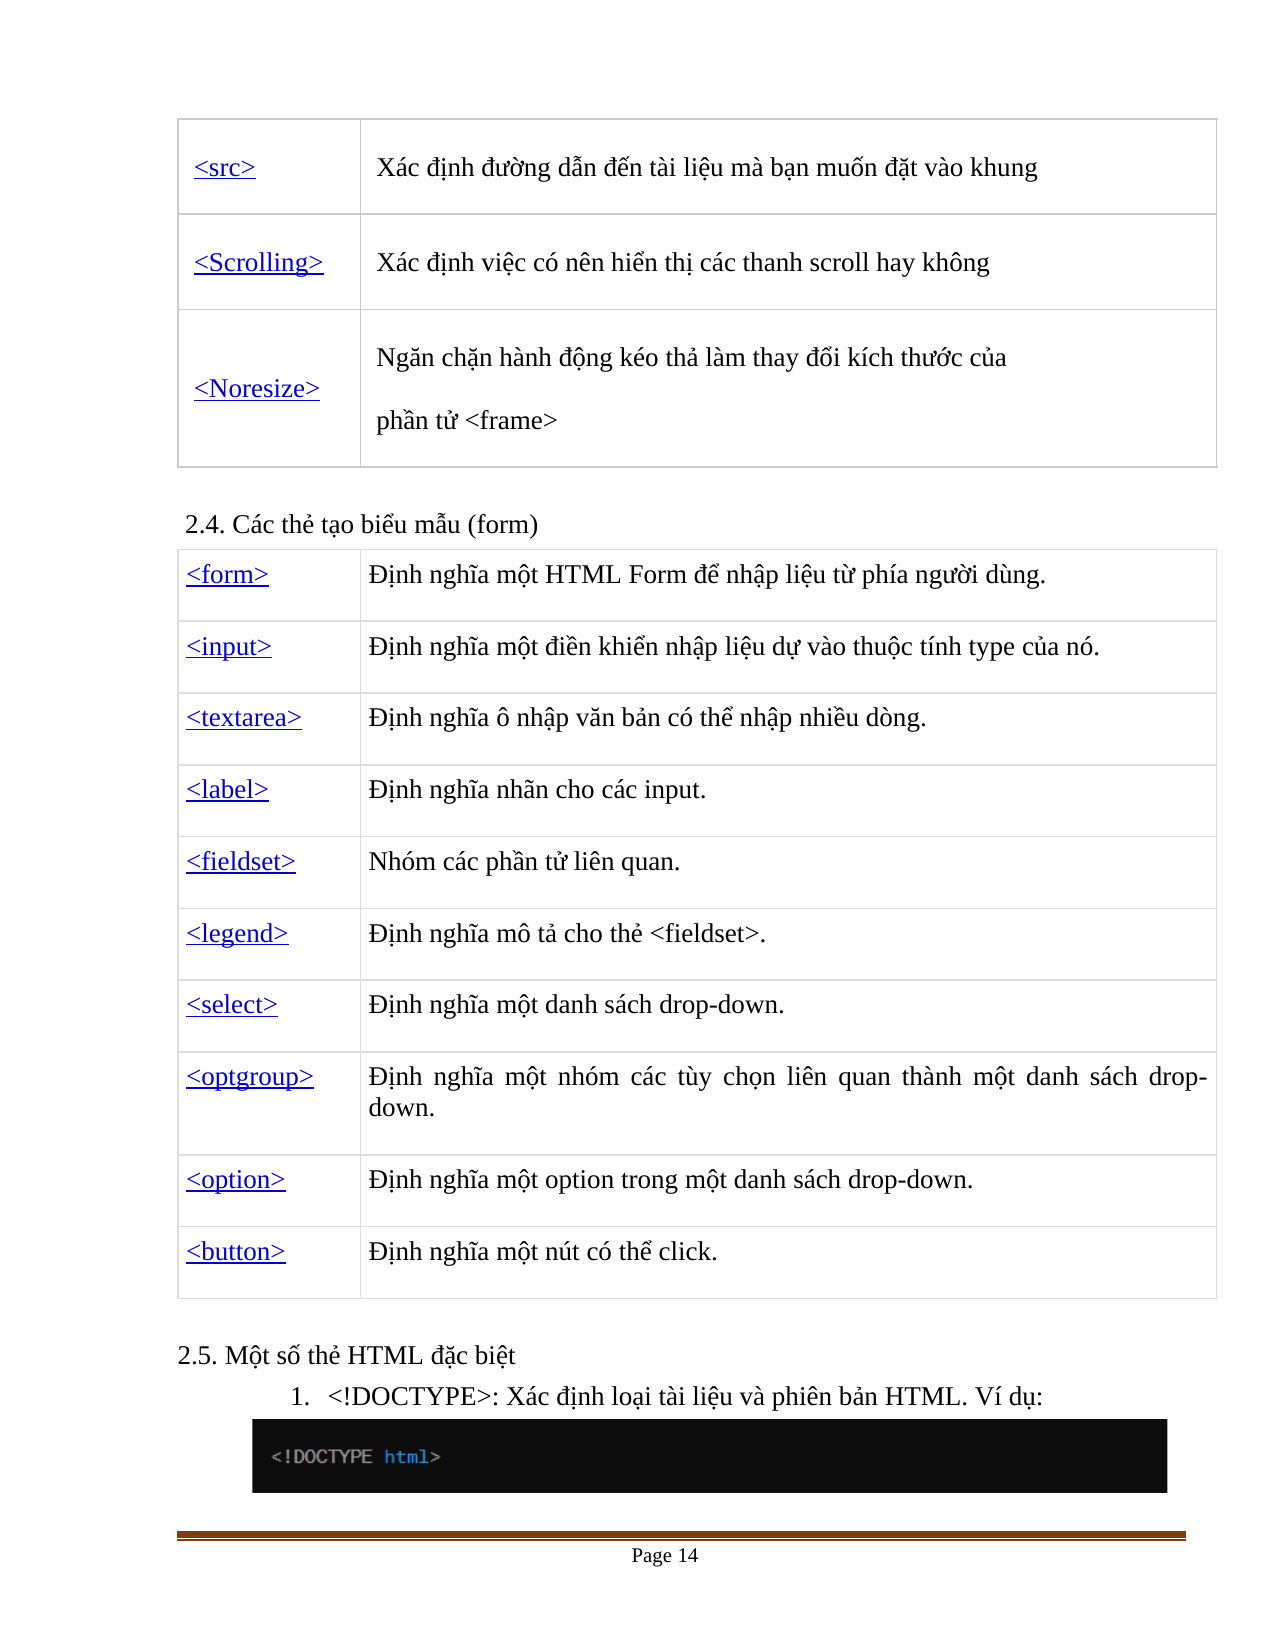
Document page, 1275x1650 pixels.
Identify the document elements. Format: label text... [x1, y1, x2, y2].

table_cell <input> [179, 622, 360, 692]
list <!DOCTYPE>: Xác định loại tài liệu và phiên bản HTML. Ví dụ: [290, 1380, 1186, 1411]
table_cell Định nghĩa một nút có thể click. [361, 1227, 1216, 1297]
table_cell Nhóm các phần tử liên quan. [361, 837, 1216, 907]
table_cell <select> [179, 981, 360, 1051]
text 2.4. Các thẻ tạo biểu mẫu (form) [177, 508, 1186, 539]
table_cell Định nghĩa nhãn cho các input. [361, 766, 1216, 836]
table_cell Ngăn chặn hành động kéo thả làm thay đổi kích thước của phần tử <frame> [361, 310, 1216, 466]
table_cell <Scrolling> [179, 215, 360, 308]
table_cell <button> [179, 1227, 360, 1297]
table_cell <fieldset> [179, 837, 360, 907]
table_header <form> [179, 550, 360, 620]
table_cell <Noresize> [179, 310, 360, 466]
table_cell <option> [179, 1156, 360, 1226]
picture [252, 1419, 1168, 1493]
table_cell <label> [179, 766, 360, 836]
table_cell <legend> [179, 909, 360, 979]
table_cell Định nghĩa mô tả cho thẻ <fieldset>. [361, 909, 1216, 979]
table_cell Định nghĩa một danh sách drop-down. [361, 981, 1216, 1051]
table_cell Định nghĩa ô nhập văn bản có thể nhập nhiều dòng. [361, 694, 1216, 764]
table_cell Xác định việc có nên hiển thị các thanh scroll hay không [361, 215, 1216, 308]
table_header Định nghĩa một HTML Form để nhập liệu từ phía người dùng. [361, 550, 1216, 620]
table_cell Định nghĩa một điền khiển nhập liệu dự vào thuộc tính type của nó. [361, 622, 1216, 692]
table_cell <optgroup> [179, 1053, 360, 1154]
table_header Xác định đường dẫn đến tài liệu mà bạn muốn đặt vào khung [361, 120, 1216, 213]
table_cell Định nghĩa một option trong một danh sách drop-down. [361, 1156, 1216, 1226]
table_cell <textarea> [179, 694, 360, 764]
table_header <src> [179, 120, 360, 213]
table_cell Định nghĩa một nhóm các tùy chọn liên quan thành một danh sách drop-down. [361, 1053, 1216, 1154]
text 2.5. Một số thẻ HTML đặc biệt [177, 1339, 1186, 1371]
